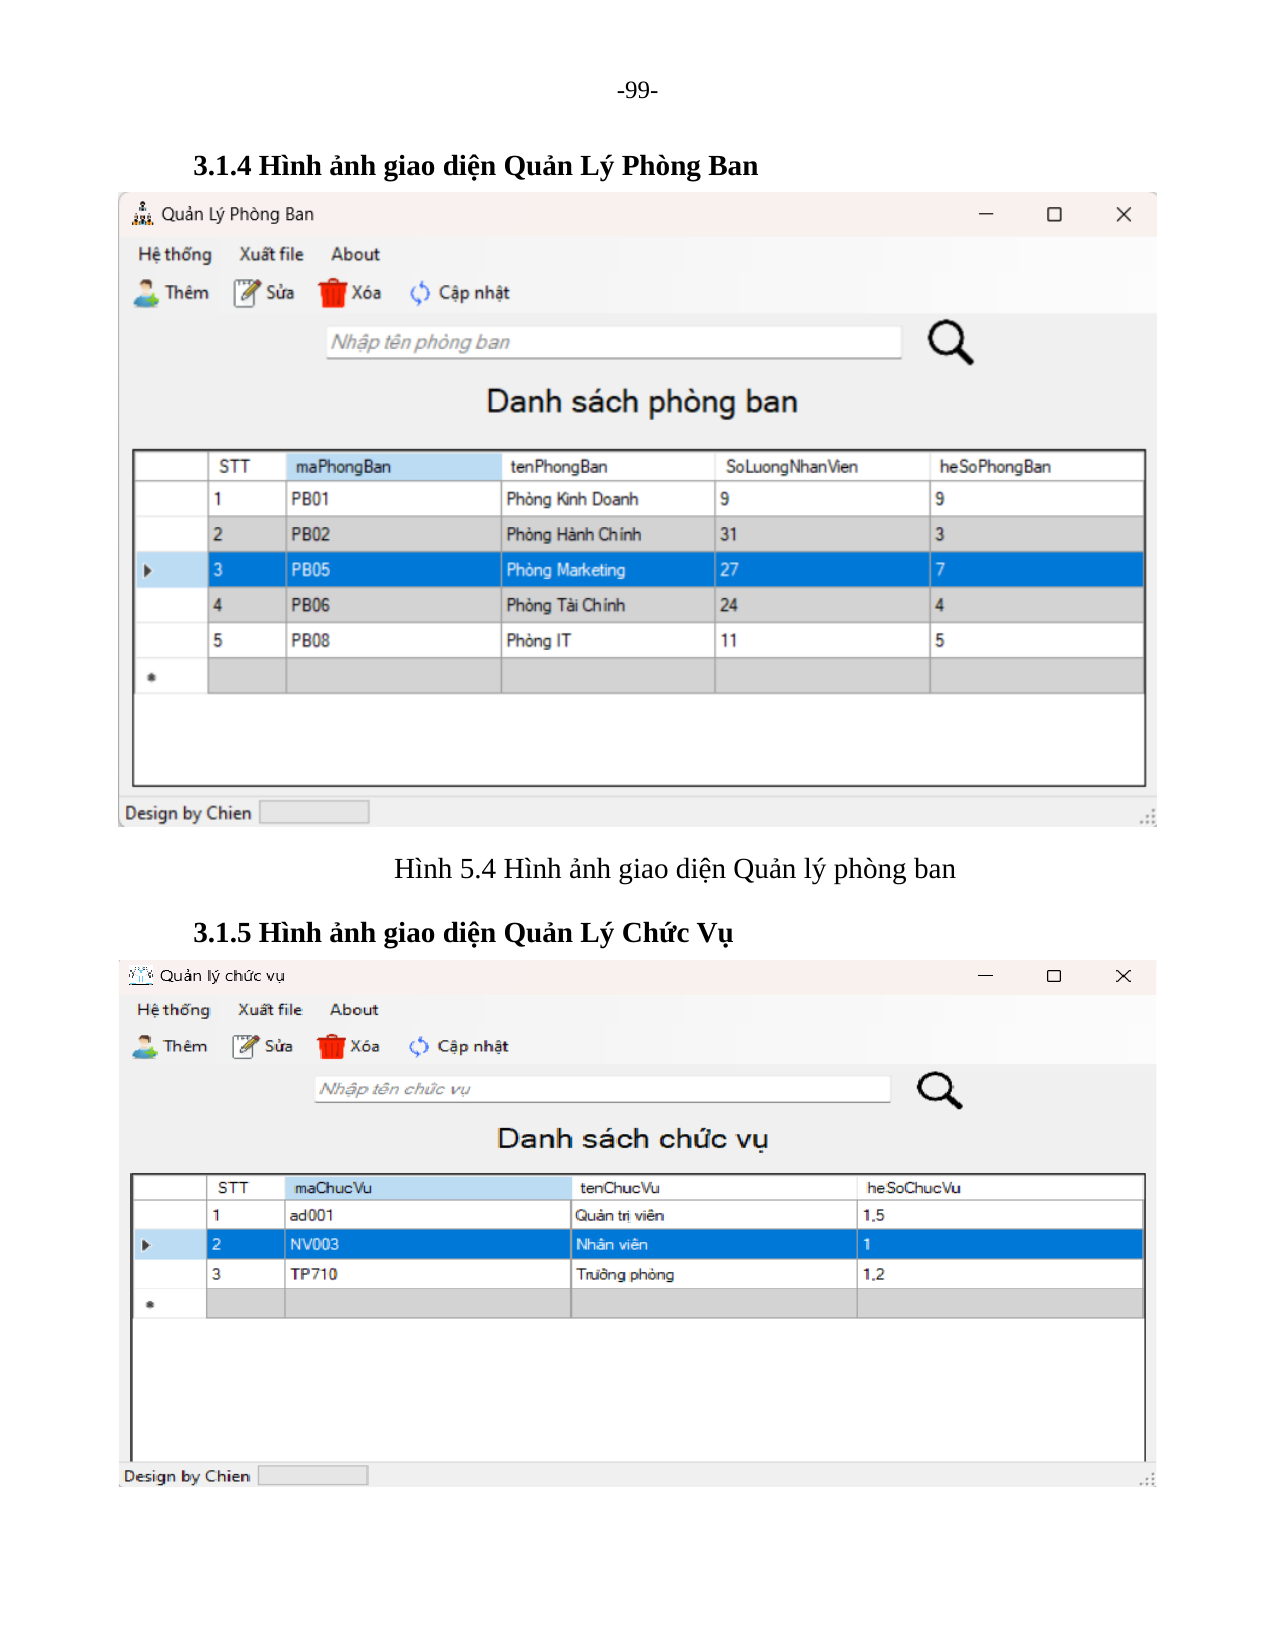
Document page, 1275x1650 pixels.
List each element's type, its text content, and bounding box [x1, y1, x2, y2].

picture [118, 192, 1157, 827]
subtitle 3.1.4 Hình ảnh giao diện Quản Lý Phòng Ban [193, 148, 1157, 181]
text Hình 5.4 Hình ảnh giao diện Quản lý phòng ban [193, 852, 1157, 885]
subtitle 3.1.5 Hình ảnh giao diện Quản Lý Chức Vụ [193, 915, 1157, 949]
picture [118, 960, 1157, 1487]
